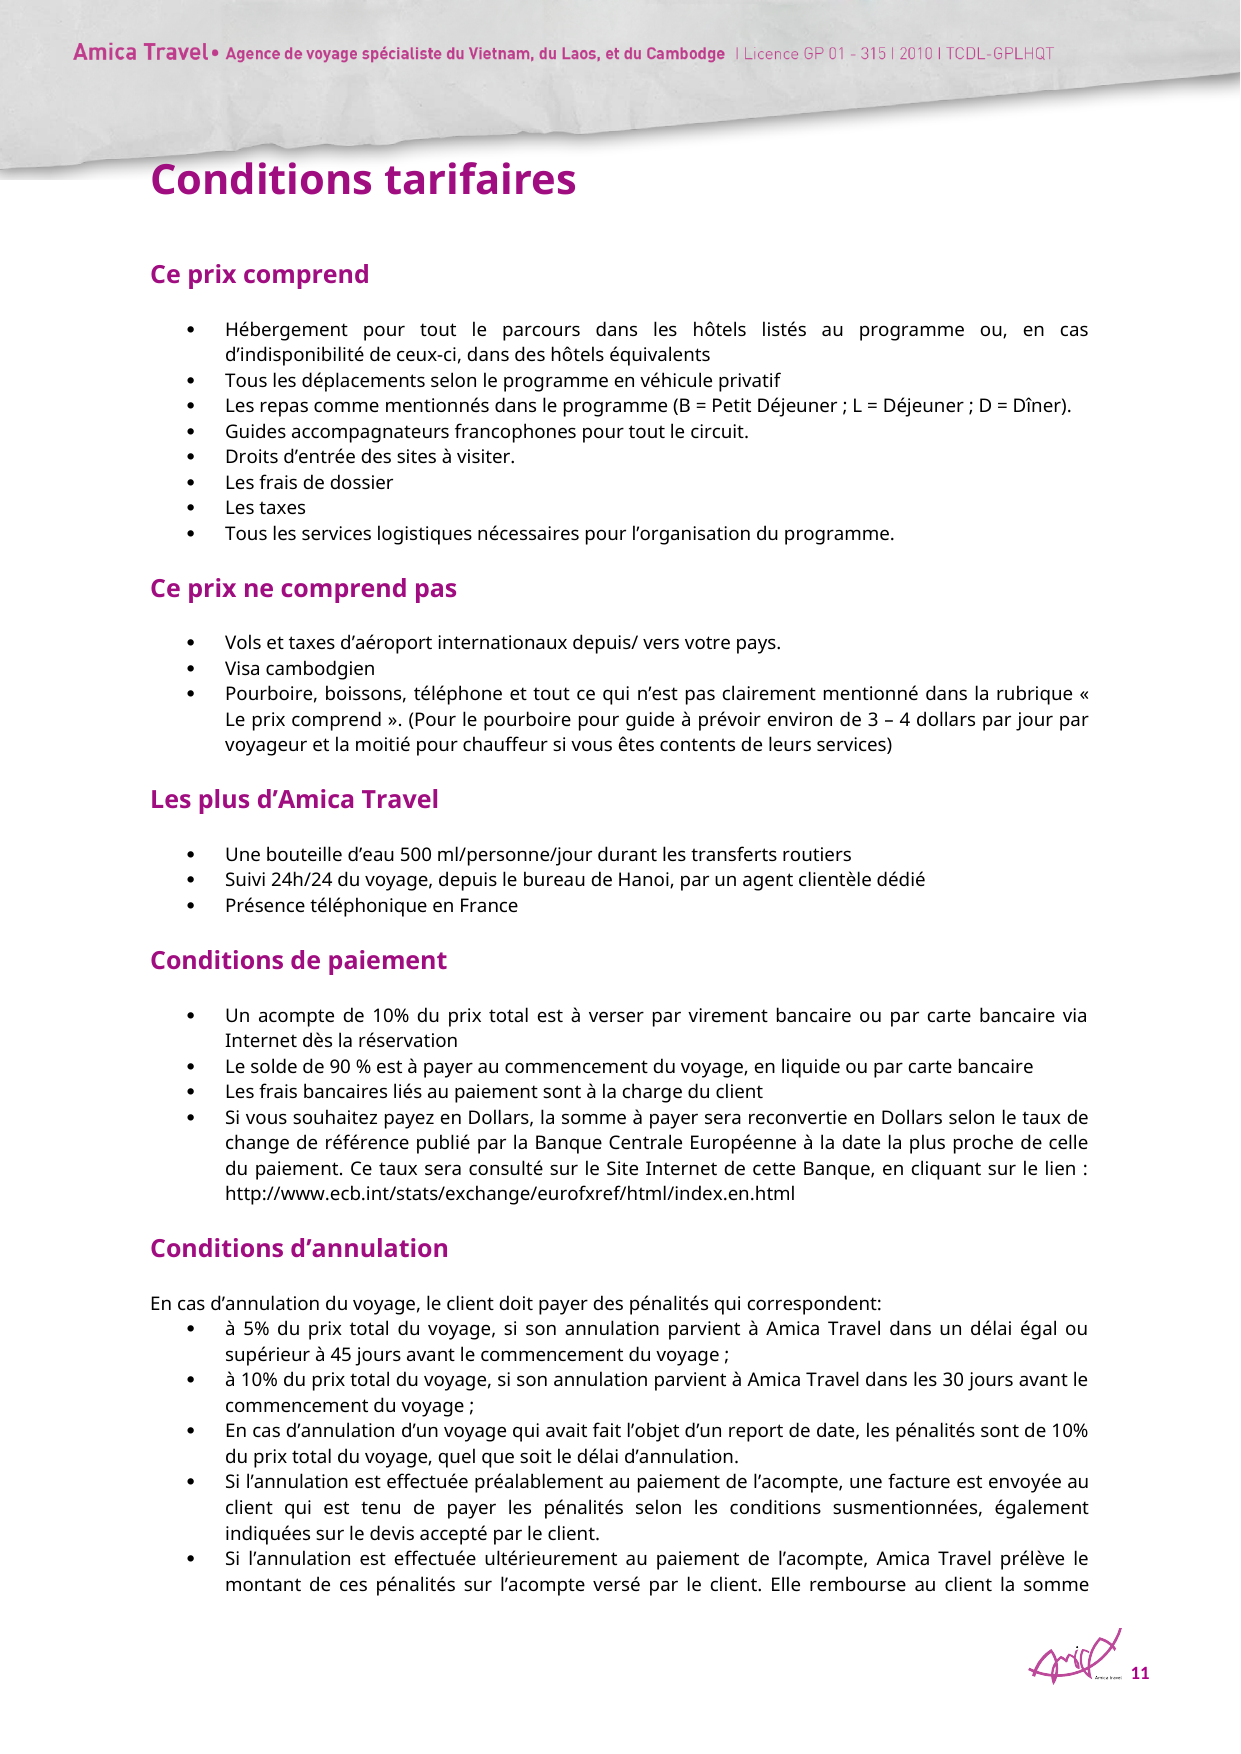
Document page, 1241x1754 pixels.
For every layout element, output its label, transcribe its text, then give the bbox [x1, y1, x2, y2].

list Le solde de 90 % est à payer au commencement du voyage, en liquide ou par carte bancaire [187, 1053, 1090, 1078]
list Une bouteille d’eau 500 ml/personne/jour durant les transferts routiers [187, 841, 1090, 867]
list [187, 1545, 1090, 1596]
list Visa cambodgien [187, 655, 1090, 681]
list Pourboire, boissons, téléphone et tout ce qui n’est pas clairement mentionné dans la rubrique « Le prix comprend ». (Pour le pourboire pour guide à prévoir environ de 3 – 4 dollars par jour par voyageur et la moitié pour chauffeur si vous êtes contents de leurs services) [187, 681, 1090, 757]
list à 5% du prix total du voyage, si son annulation parvient à Amica Travel dans un délai égal ou supérieur à 45 jours avant le commencement du voyage ; [187, 1316, 1090, 1367]
picture [1028, 1628, 1122, 1685]
subtitle Conditions tarifaires [150, 150, 1090, 207]
list Hébergement pour tout le parcours dans les hôtels listés au programme ou, en cas d’indisponibilité de ceux-ci, dans des hôtels équivalents [187, 316, 1090, 367]
list Vols et taxes d’aéroport internationaux depuis/ vers votre pays. [187, 629, 1090, 655]
list Les taxes [187, 494, 1090, 520]
text Conditions de paiement [150, 943, 1090, 977]
list Présence téléphonique en France [187, 892, 1090, 918]
list Les frais de dossier [187, 469, 1090, 494]
text Ce prix ne comprend pas [150, 571, 1090, 604]
text Les plus d’Amica Travel [150, 782, 1090, 816]
text Ce prix comprend [150, 257, 1090, 291]
list Guides accompagnateurs francophones pour tout le circuit. [187, 418, 1090, 443]
list Si vous souhaitez payez en Dollars, la somme à payer sera reconvertie en Dollars selon le taux de change de référence publié par la Banque Centrale Européenne à la date la plus proche de celle du paiement. Ce taux sera consulté sur le Site Internet de cette Banque, en cliquant sur le lien : http://www.ecb.int/stats/exchange/eurofxref/html/index.en.html [187, 1104, 1090, 1206]
list Suivi 24h/24 du voyage, depuis le bureau de Hanoi, par un agent clientèle dédié [187, 867, 1090, 892]
list Si l’annulation est effectuée préalablement au paiement de l’acompte, une facture est envoyée au client qui est tenu de payer les pénalités selon les conditions susmentionnées, également indiquées sur le devis accepté par le client. [187, 1469, 1090, 1545]
list Un acompte de 10% du prix total est à verser par virement bancaire ou par carte bancaire via Internet dès la réservation [187, 1002, 1090, 1053]
picture [0, 0, 1241, 180]
list à 10% du prix total du voyage, si son annulation parvient à Amica Travel dans les 30 jours avant le commencement du voyage ; [187, 1367, 1090, 1418]
list Droits d’entrée des sites à visiter. [187, 443, 1090, 469]
list Tous les services logistiques nécessaires pour l’organisation du programme. [187, 520, 1090, 546]
list En cas d’annulation d’un voyage qui avait fait l’objet d’un report de date, les pénalités sont de 10% du prix total du voyage, quel que soit le délai d’annulation. [187, 1418, 1090, 1469]
text Conditions d’annulation [150, 1231, 1090, 1265]
list Tous les déplacements selon le programme en véhicule privatif [187, 367, 1090, 392]
list Les repas comme mentionnés dans le programme (B = Petit Déjeuner ; L = Déjeuner ; D = Dîner). [187, 392, 1090, 418]
text En cas d’annulation du voyage, le client doit payer des pénalités qui correspondent: [150, 1290, 1090, 1316]
list Les frais bancaires liés au paiement sont à la charge du client [187, 1078, 1090, 1104]
